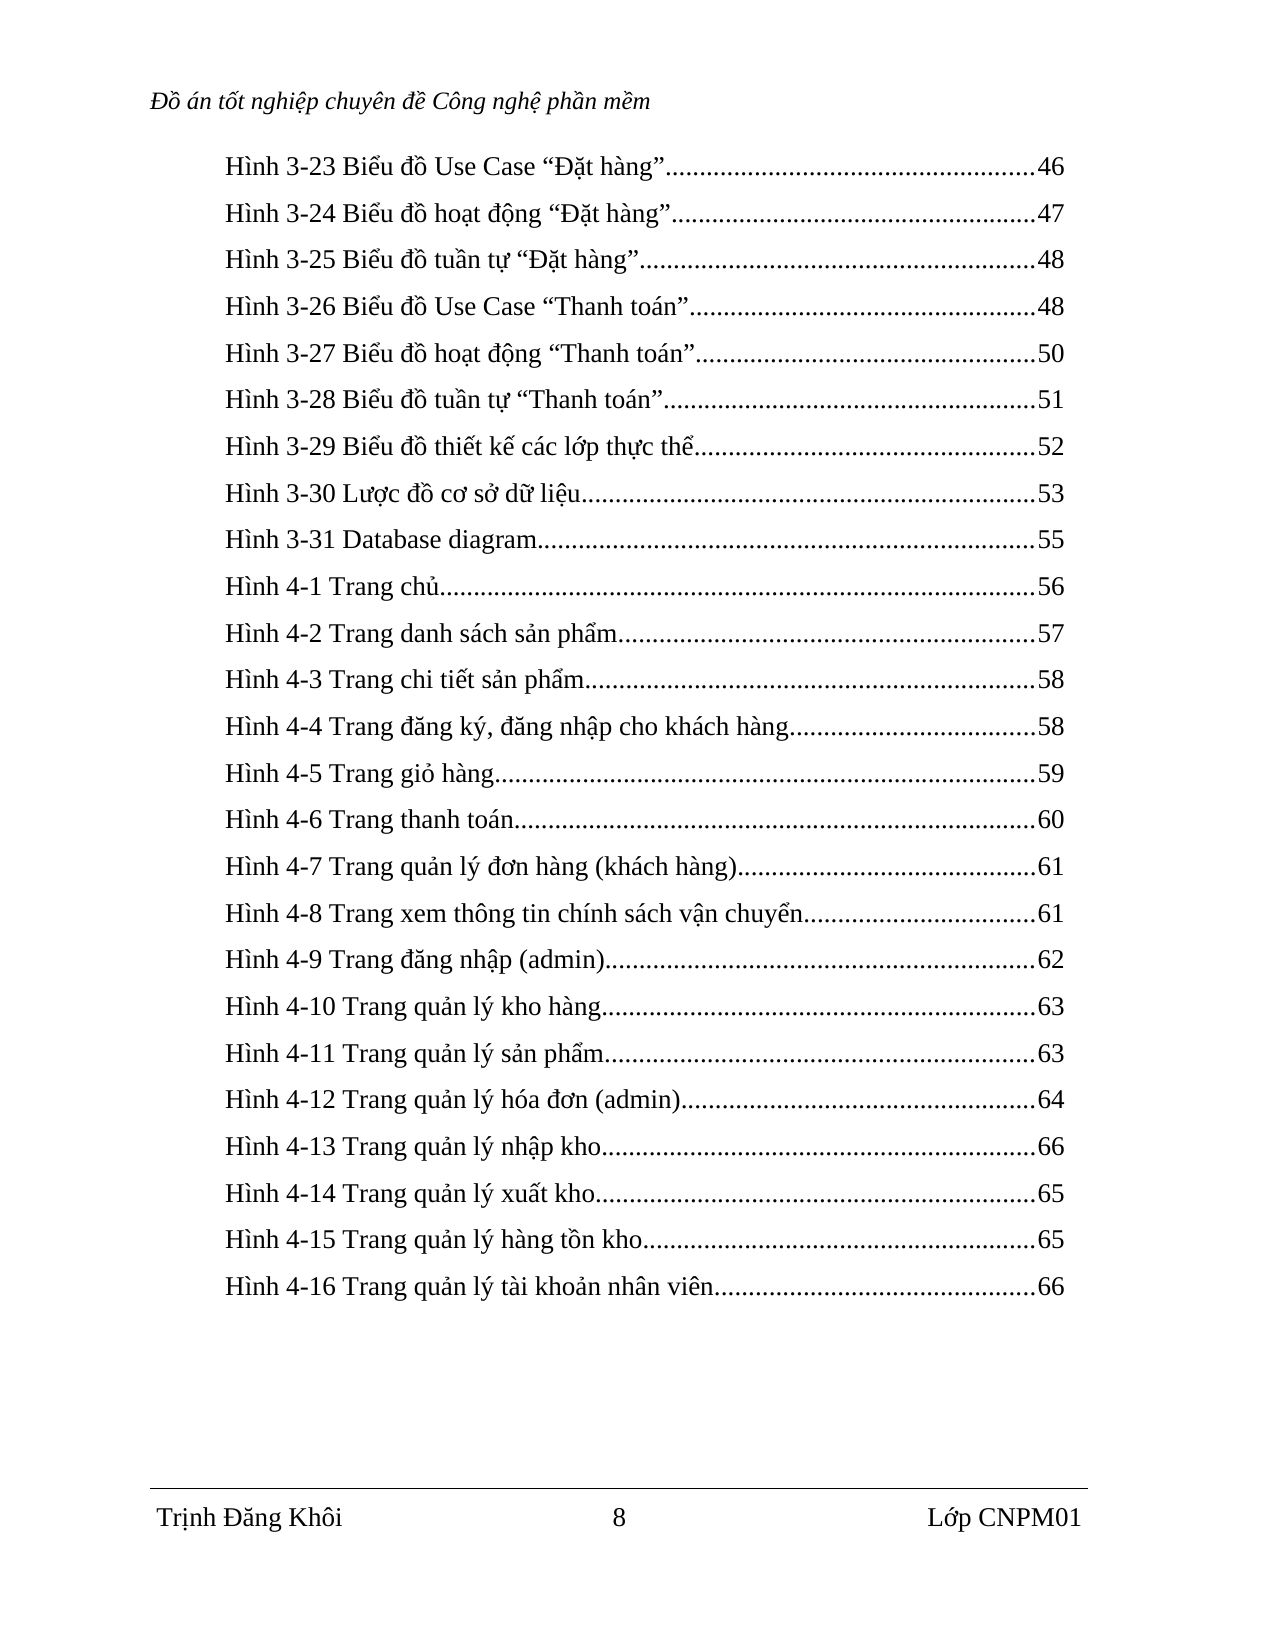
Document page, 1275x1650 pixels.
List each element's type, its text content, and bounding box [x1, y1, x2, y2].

text Hình 4-5 Trang giỏ hàng 59 [225, 757, 1125, 788]
text Hình 4-6 Trang thanh toán 60 [225, 803, 1125, 834]
text Hình 4-7 Trang quản lý đơn hàng (khách hàng) 61 [225, 850, 1125, 881]
text Hình 4-15 Trang quản lý hàng tồn kho 65 [225, 1223, 1125, 1254]
text Hình 3-24 Biểu đồ hoạt động “Đặt hàng” 47 [225, 197, 1125, 228]
text Hình 4-3 Trang chi tiết sản phẩm 58 [225, 663, 1125, 694]
text Hình 4-1 Trang chủ 56 [225, 570, 1125, 601]
text Hình 3-23 Biểu đồ Use Case “Đặt hàng” 46 [225, 150, 1125, 181]
text Hình 4-11 Trang quản lý sản phẩm 63 [225, 1037, 1125, 1068]
text Hình 3-27 Biểu đồ hoạt động “Thanh toán” 50 [225, 337, 1125, 368]
text Hình 4-16 Trang quản lý tài khoản nhân viên 66 [225, 1270, 1125, 1301]
text Hình 4-10 Trang quản lý kho hàng 63 [225, 990, 1125, 1021]
text Hình 4-13 Trang quản lý nhập kho 66 [225, 1130, 1125, 1161]
text Hình 4-9 Trang đăng nhập (admin) 62 [225, 943, 1125, 974]
text Hình 3-29 Biểu đồ thiết kế các lớp thực thể 52 [225, 430, 1125, 461]
text Hình 4-12 Trang quản lý hóa đơn (admin) 64 [225, 1083, 1125, 1114]
text Hình 4-14 Trang quản lý xuất kho 65 [225, 1177, 1125, 1208]
text Hình 3-25 Biểu đồ tuần tự “Đặt hàng” 48 [225, 243, 1125, 274]
text Hình 3-26 Biểu đồ Use Case “Thanh toán” 48 [225, 290, 1125, 321]
text Hình 3-31 Database diagram 55 [225, 523, 1125, 554]
text Hình 4-8 Trang xem thông tin chính sách vận chuyển 61 [225, 897, 1125, 928]
text Hình 3-28 Biểu đồ tuần tự “Thanh toán” 51 [225, 383, 1125, 414]
text Hình 4-4 Trang đăng ký, đăng nhập cho khách hàng 58 [225, 710, 1125, 741]
text Hình 3-30 Lược đồ cơ sở dữ liệu 53 [225, 477, 1125, 508]
text Hình 4-2 Trang danh sách sản phẩm 57 [225, 617, 1125, 648]
